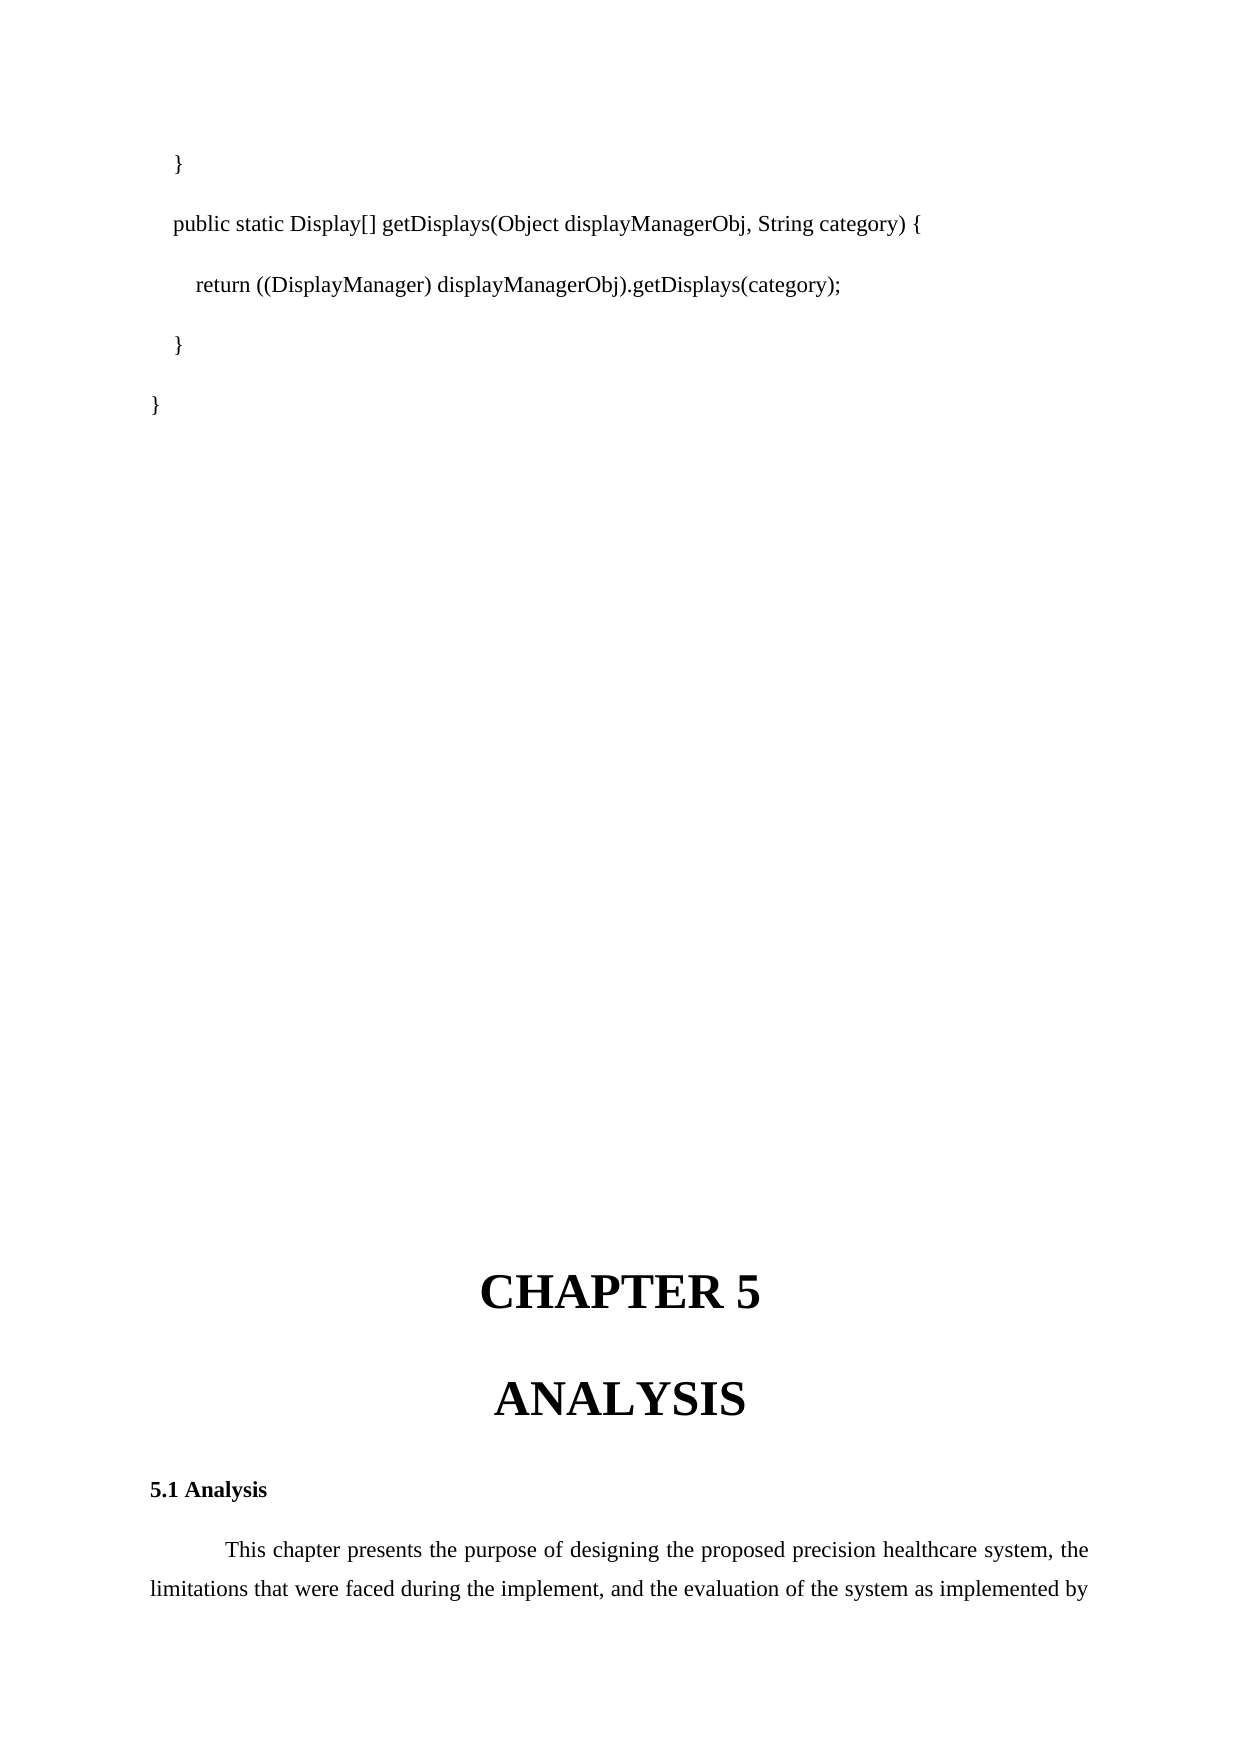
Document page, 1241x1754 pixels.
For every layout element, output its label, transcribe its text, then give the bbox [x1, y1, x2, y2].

text ANALYSIS [150, 1368, 1090, 1426]
text 5.1 Analysis [150, 1476, 1090, 1502]
text } [150, 331, 1090, 357]
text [150, 1536, 1090, 1602]
text return ((DisplayManager) displayManagerObj).getDisplays(category); [150, 271, 1090, 297]
text } [150, 150, 1090, 176]
text public static Display[] getDisplays(Object displayManagerObj, String category) { [150, 210, 1090, 237]
text CHAPTER 5 [150, 1261, 1090, 1319]
text } [150, 391, 1090, 418]
